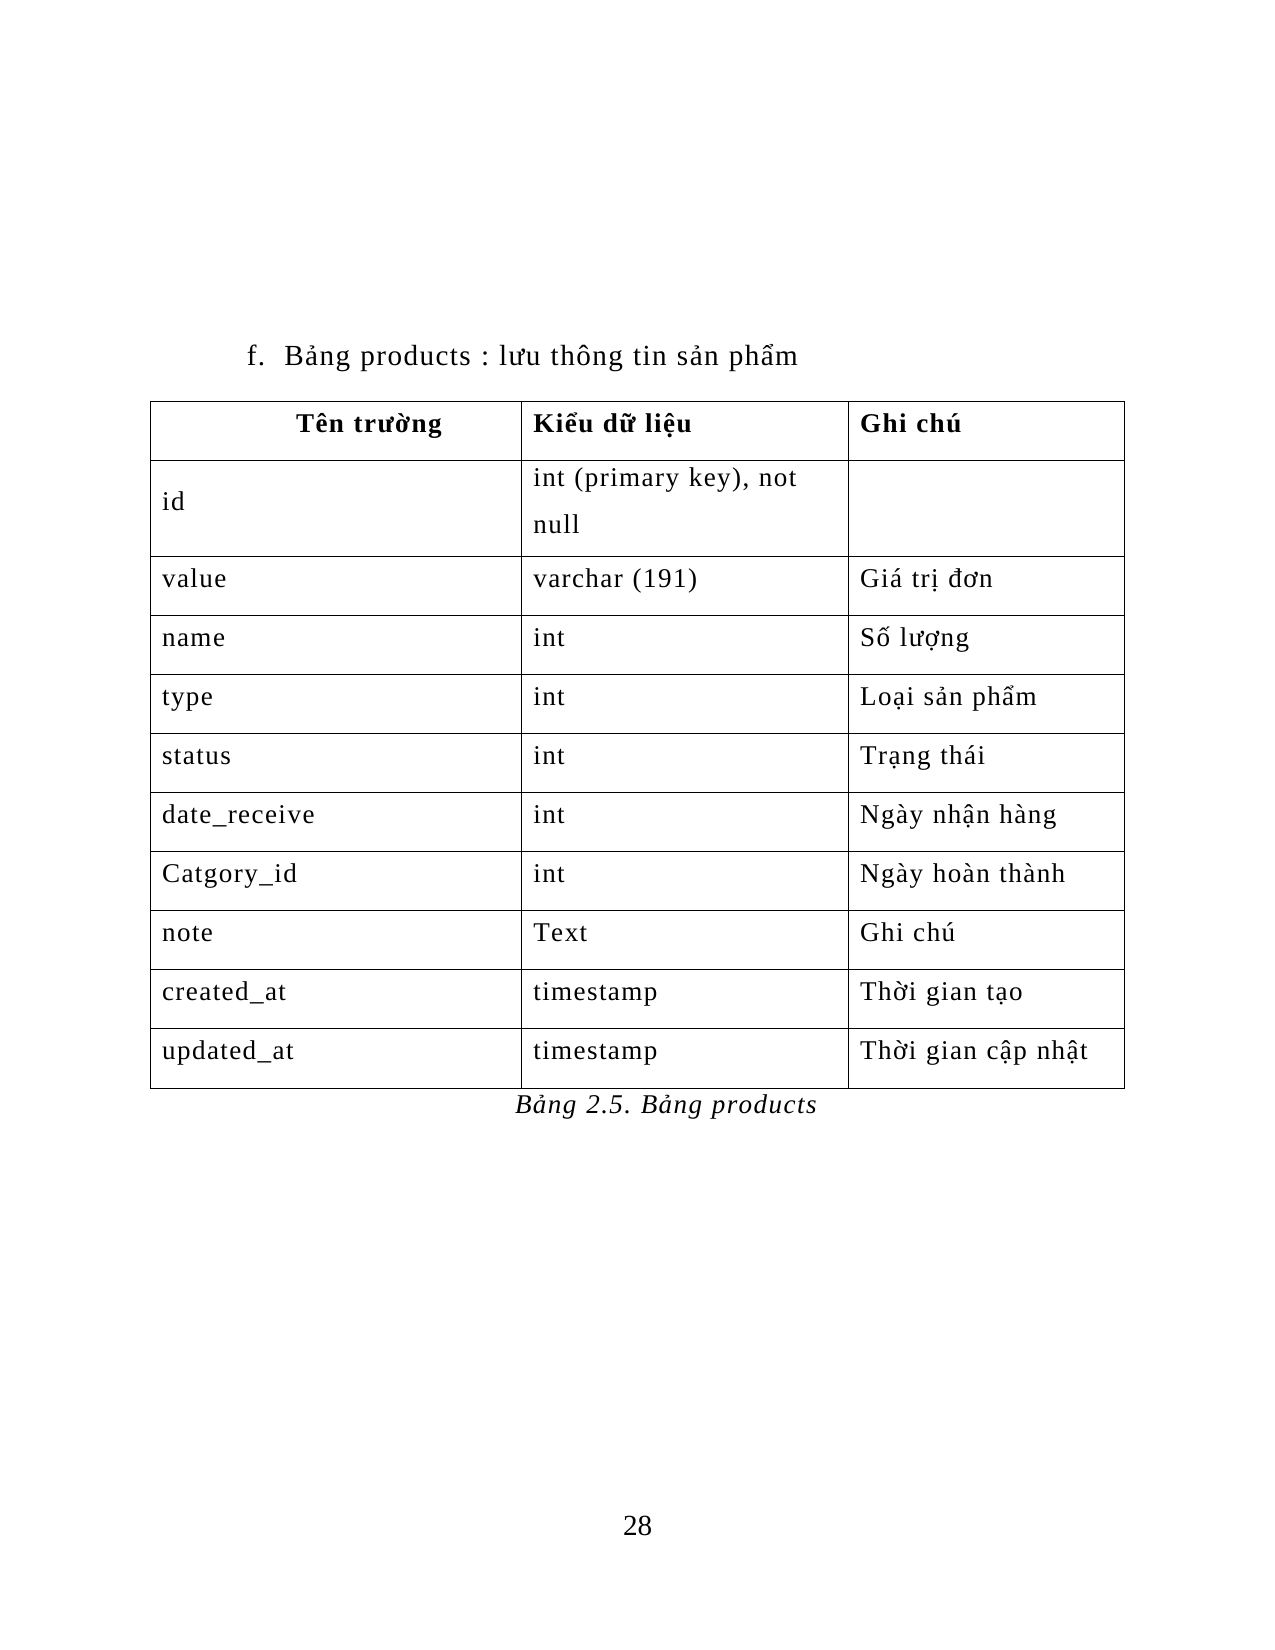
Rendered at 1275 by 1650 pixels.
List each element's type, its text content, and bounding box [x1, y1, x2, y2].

table_cell int (primary key), not null [522, 461, 848, 556]
text Bảng 2.5. Bảng products [150, 1089, 1125, 1119]
table_cell date_receive [151, 793, 521, 851]
table_cell created_at [151, 970, 521, 1028]
table_cell [849, 461, 1124, 556]
table_cell Text [522, 911, 848, 969]
table_cell Trạng thái [849, 734, 1124, 792]
table_header Kiểu dữ liệu [522, 402, 848, 460]
table_cell int [522, 852, 848, 910]
table_cell Catgory_id [151, 852, 521, 910]
list Bảng products : lưu thông tin sản phẩm [247, 338, 1125, 372]
table_cell name [151, 616, 521, 674]
table_cell int [522, 616, 848, 674]
table_cell timestamp [522, 1029, 848, 1087]
table_cell Loại sản phẩm [849, 675, 1124, 733]
table_cell value [151, 557, 521, 615]
table_cell Ghi chú [849, 911, 1124, 969]
table_cell type [151, 675, 521, 733]
table_cell note [151, 911, 521, 969]
table_cell Thời gian tạo [849, 970, 1124, 1028]
table_cell Số lượng [849, 616, 1124, 674]
table_cell status [151, 734, 521, 792]
table_cell int [522, 793, 848, 851]
table_cell int [522, 675, 848, 733]
table_cell updated_at [151, 1029, 521, 1087]
table_cell int [522, 734, 848, 792]
table_header Tên trường [151, 402, 521, 460]
table_cell Giá trị đơn [849, 557, 1124, 615]
table_cell Ngày nhận hàng [849, 793, 1124, 851]
table_cell timestamp [522, 970, 848, 1028]
table_cell varchar (191) [522, 557, 848, 615]
table_cell Thời gian cập nhật [849, 1029, 1124, 1087]
table_header Ghi chú [849, 402, 1124, 460]
table_cell id [151, 461, 521, 556]
table_cell Ngày hoàn thành [849, 852, 1124, 910]
